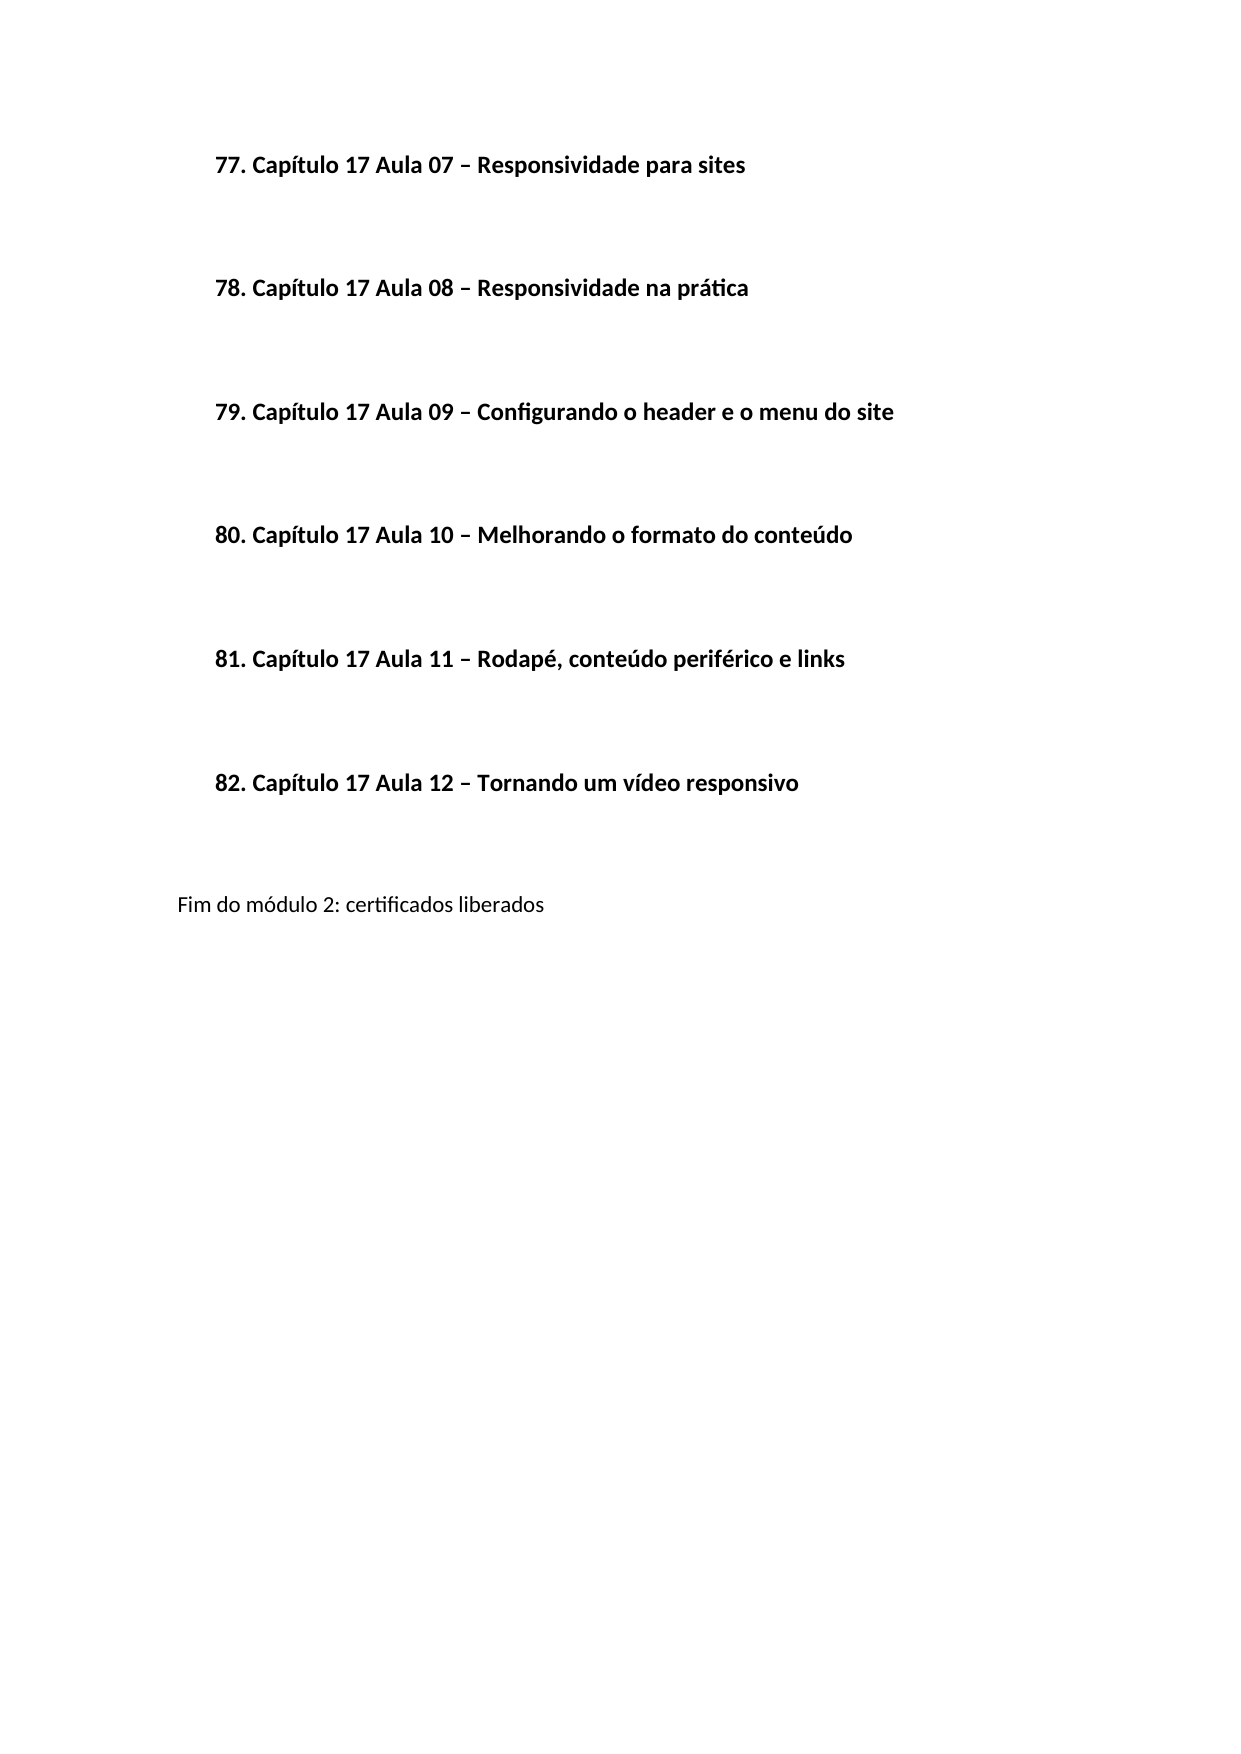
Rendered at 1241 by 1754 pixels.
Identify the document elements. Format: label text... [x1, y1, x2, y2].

list Capítulo 17 Aula 09 – Configurando o header e o menu do site [215, 396, 1063, 427]
list Capítulo 17 Aula 08 – Responsividade na prática [215, 273, 1063, 303]
text Fim do módulo 2: certificados liberados [177, 890, 1063, 918]
list Capítulo 17 Aula 07 – Responsividade para sites [215, 149, 1063, 179]
list Capítulo 17 Aula 12 – Tornando um vídeo responsivo [215, 767, 1063, 797]
list Capítulo 17 Aula 10 – Melhorando o formato do conteúdo [215, 520, 1063, 550]
list Capítulo 17 Aula 11 – Rodapé, conteúdo periférico e links [215, 643, 1063, 674]
